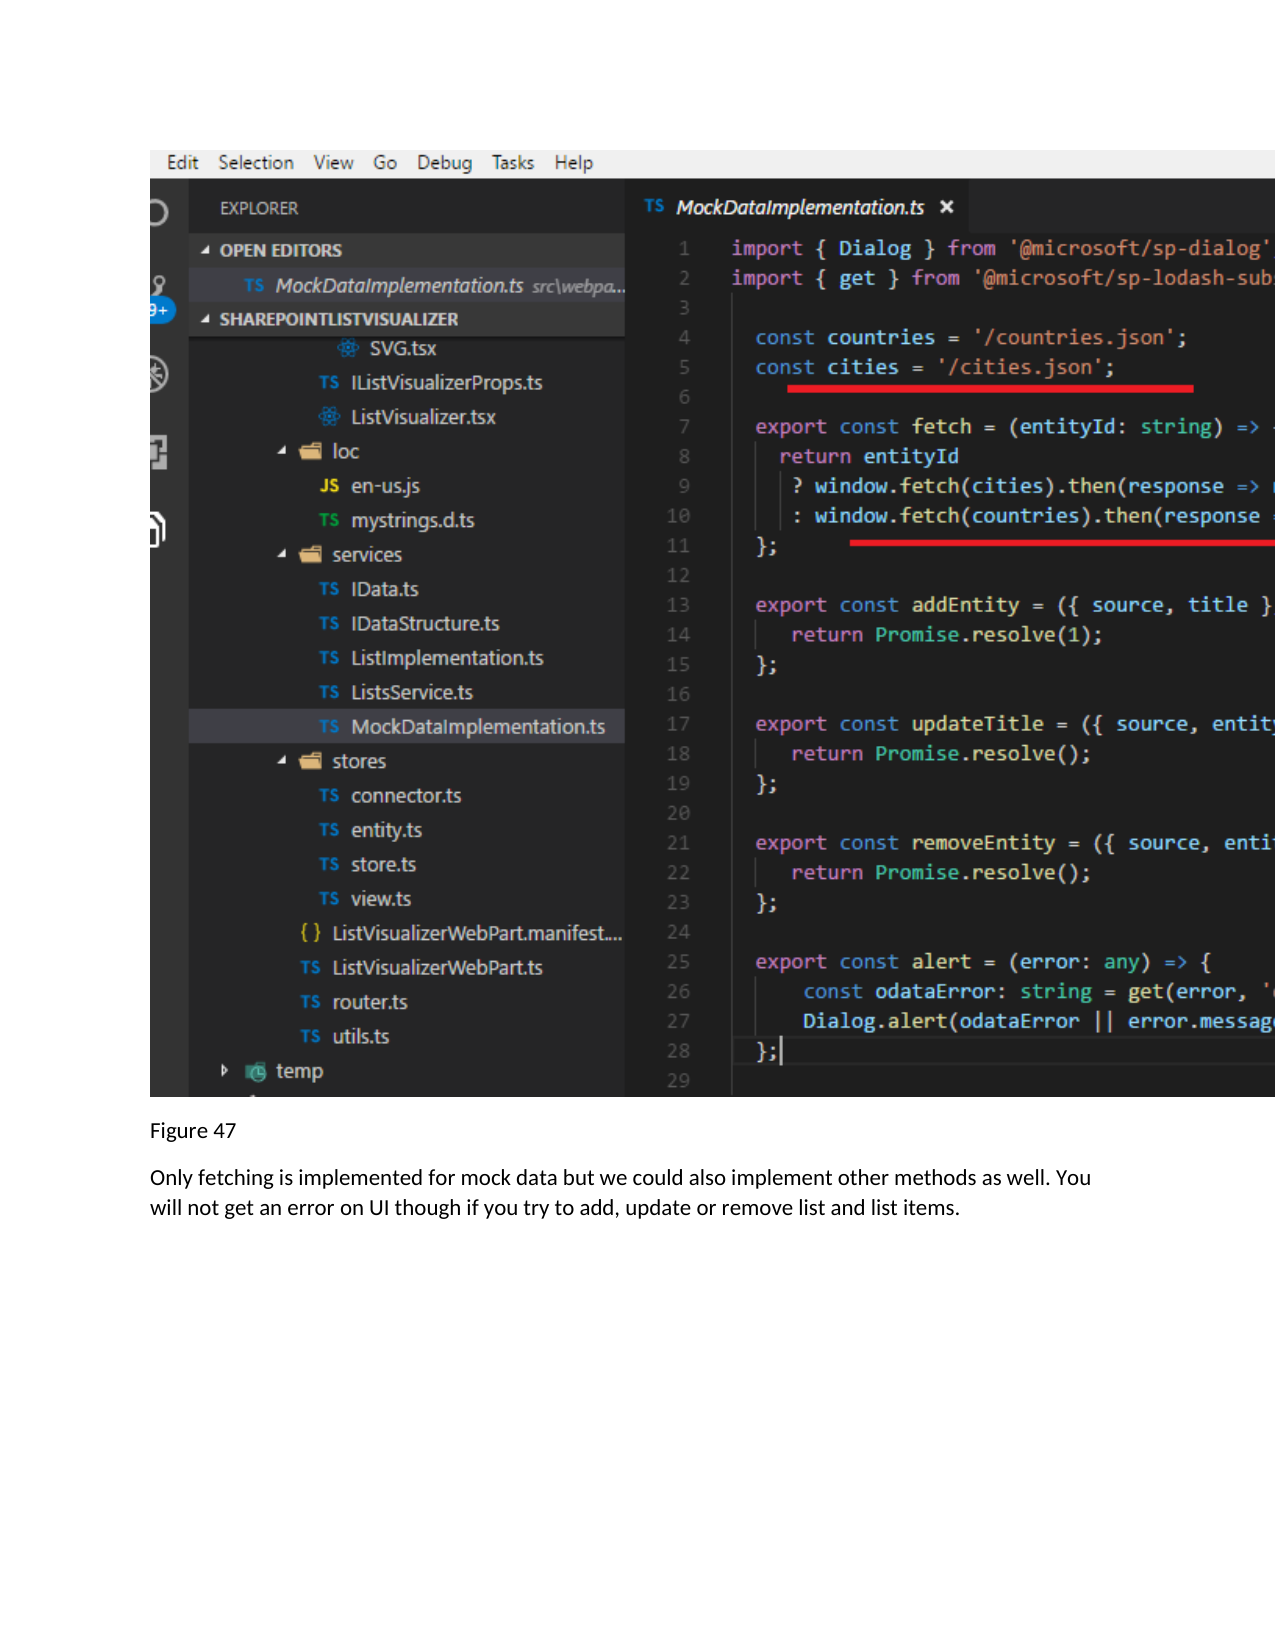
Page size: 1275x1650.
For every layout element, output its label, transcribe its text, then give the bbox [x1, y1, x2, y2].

text Only fetching is implemented for mock data but we could also implement other methods as well. You will not get an error on UI though if you try to add, update or remove list and list items. [150, 1163, 1125, 1221]
picture [150, 150, 1275, 1097]
text Figure 47 [150, 1116, 1125, 1144]
